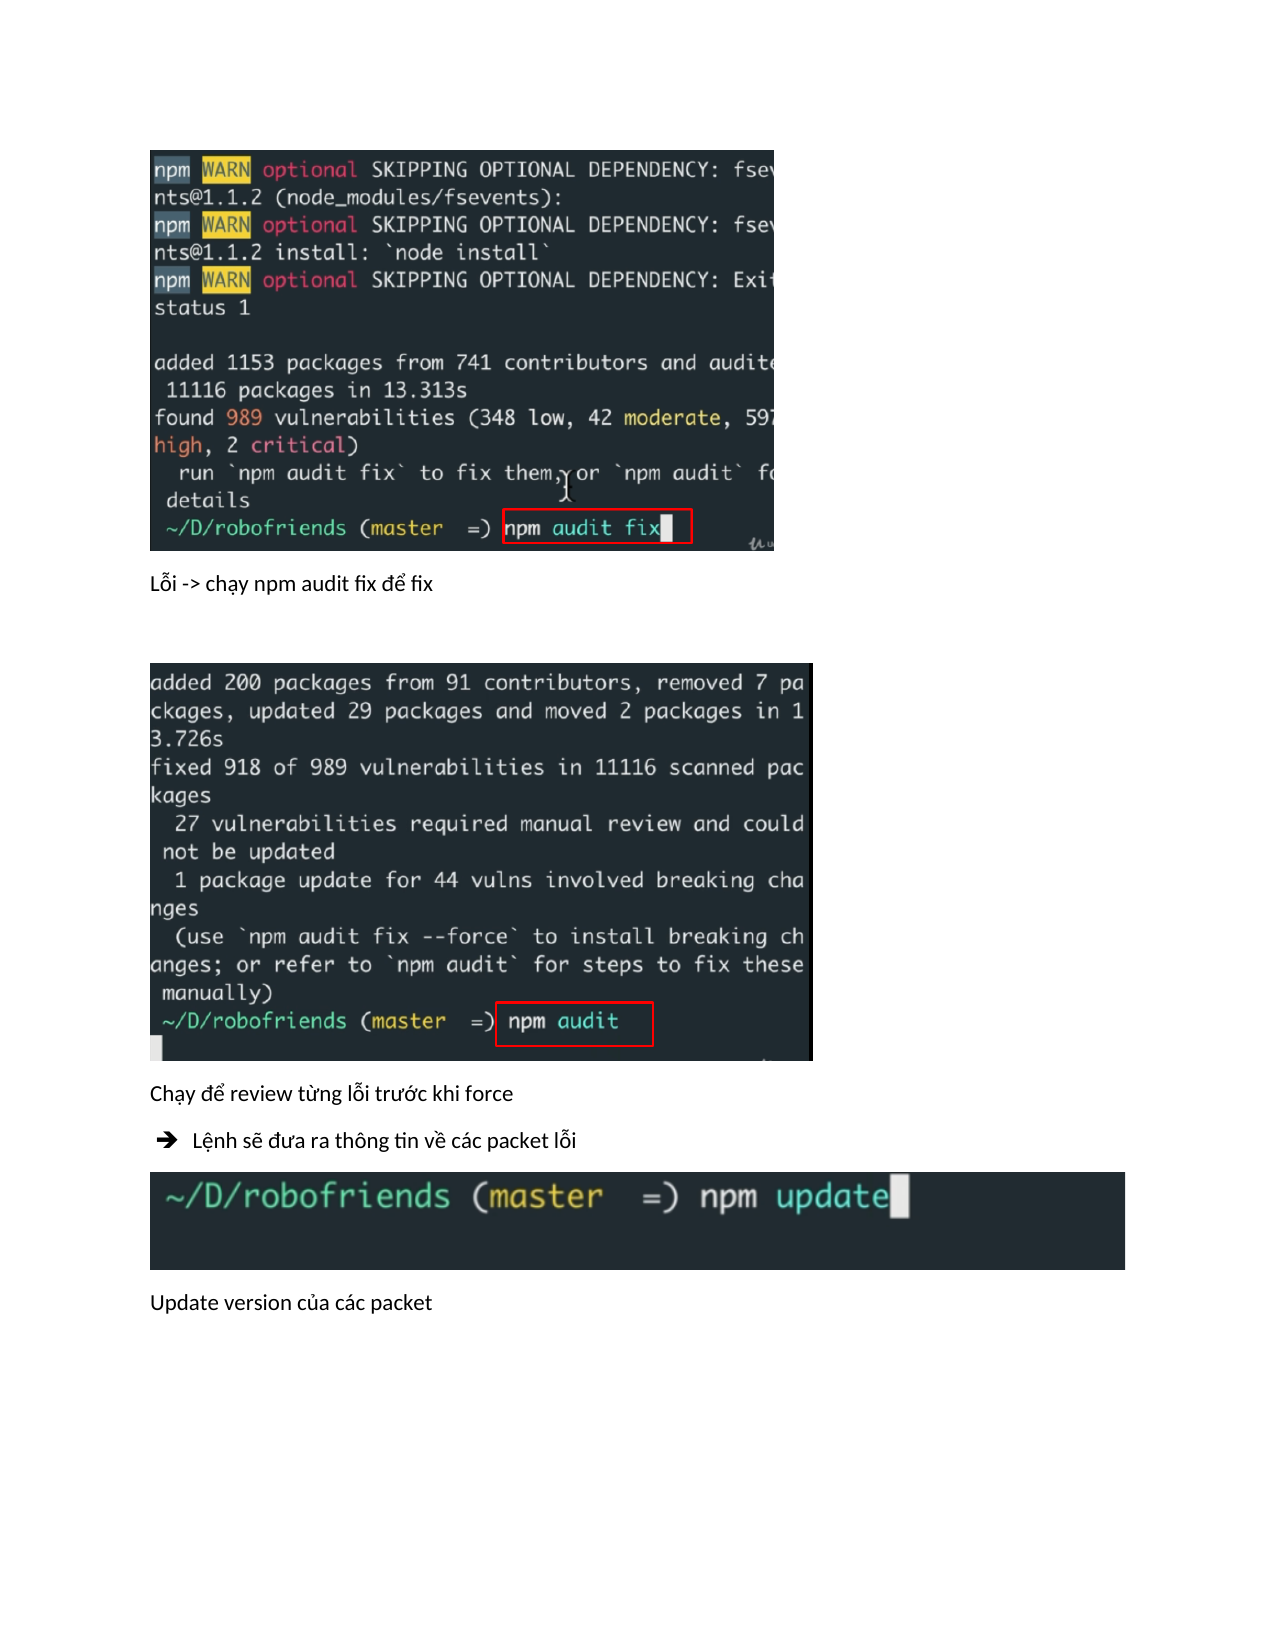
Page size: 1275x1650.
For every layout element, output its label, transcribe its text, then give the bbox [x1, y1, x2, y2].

text Lỗi -> chạy npm audit fix để fix [150, 569, 1125, 598]
text Chạy để review từng lỗi trước khi force [150, 1079, 1125, 1107]
text Update version của các packet [150, 1288, 1125, 1316]
picture [150, 1172, 1125, 1270]
picture [150, 150, 774, 551]
picture [150, 663, 813, 1061]
list Lệnh sẽ đưa ra thông tin về các packet lỗi [155, 1126, 1125, 1154]
